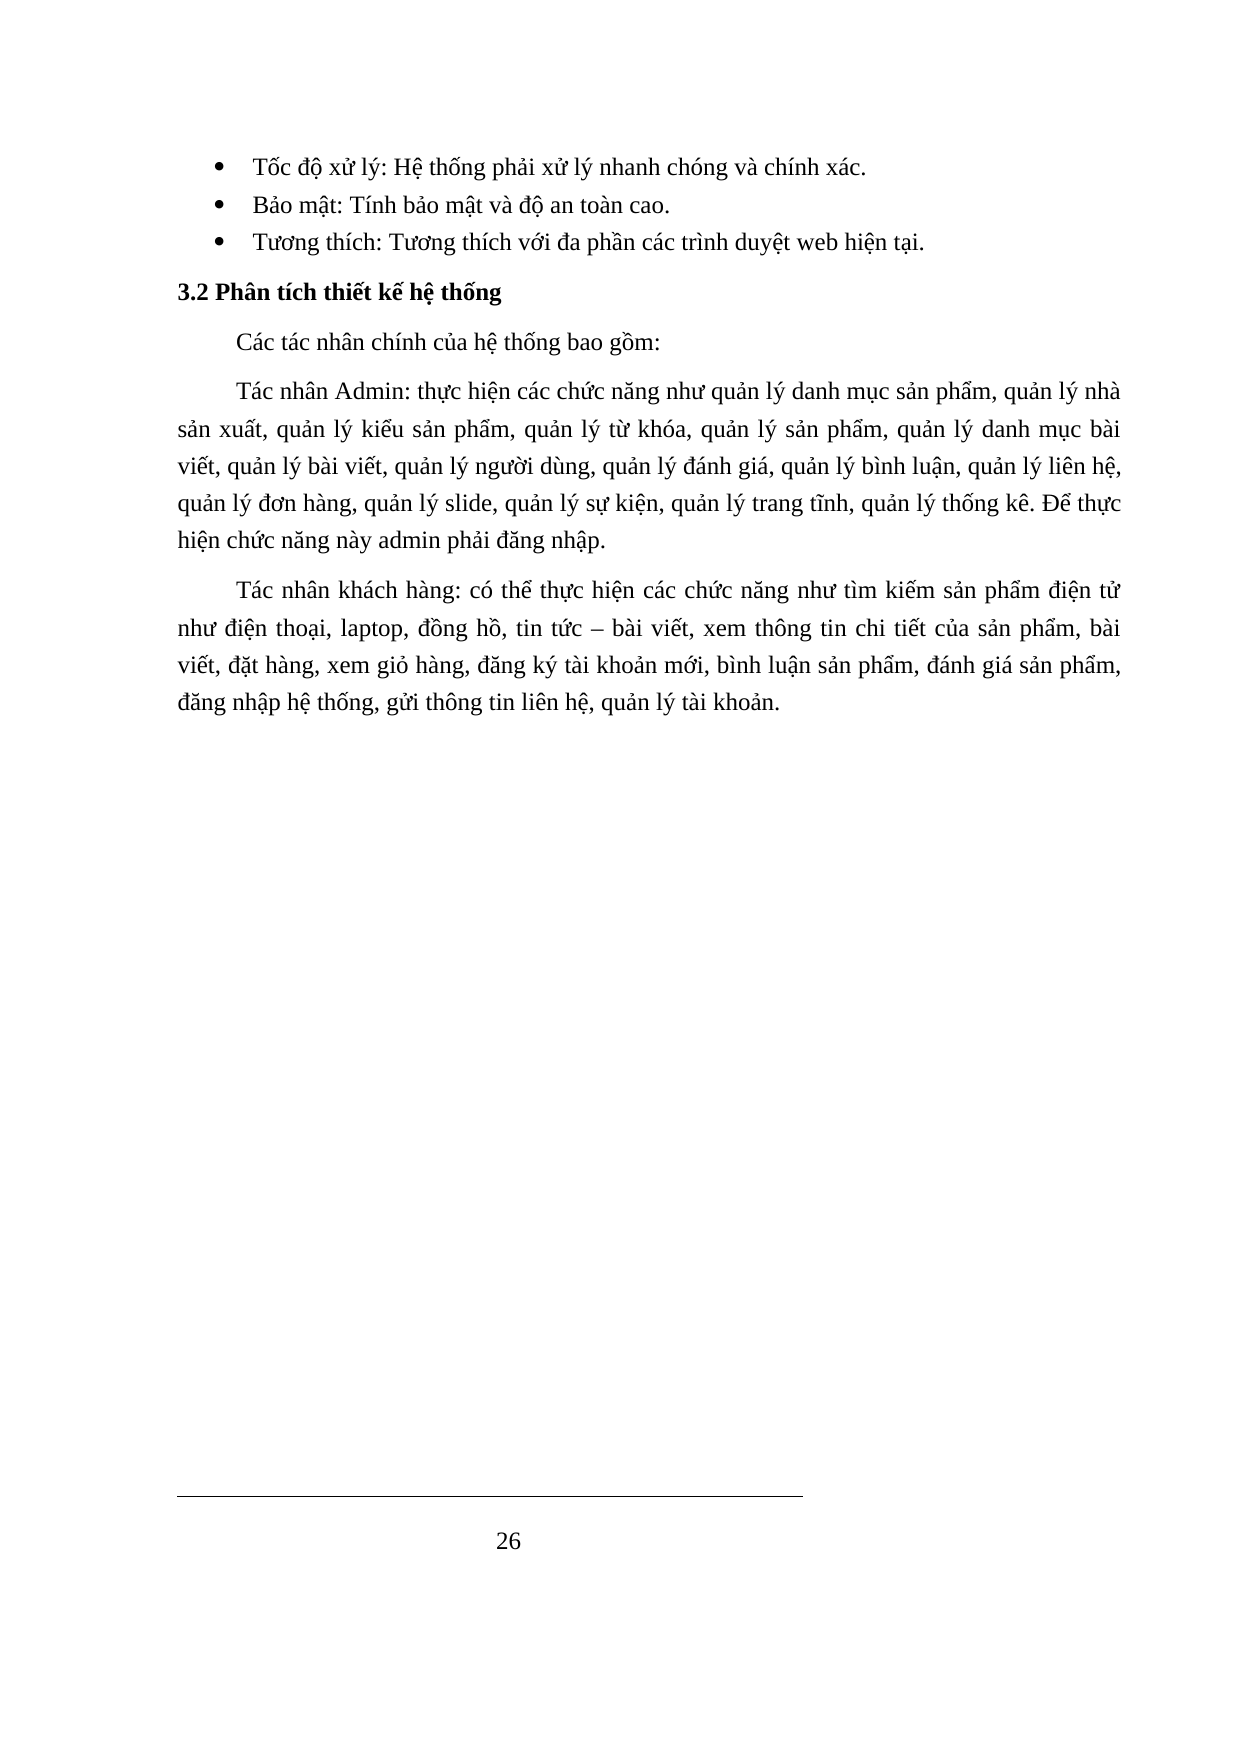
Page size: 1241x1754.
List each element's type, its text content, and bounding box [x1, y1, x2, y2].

text Các tác nhân chính của hệ thống bao gồm: [177, 327, 1122, 355]
text Tác nhân Admin: thực hiện các chức năng như quản lý danh mục sản phẩm, quản lý nhà sản xuất, quản lý kiểu sản phẩm, quản lý từ khóa, quản lý sản phẩm, quản lý danh mục bài viết, quản lý bài viết, quản lý người dùng, quản lý đánh giá, quản lý bình luận, quản lý liên hệ, quản lý đơn hàng, quản lý slide, quản lý sự kiện, quản lý trang tĩnh, quản lý thống kê. Để thực hiện chức năng này admin phải đăng nhập. [177, 376, 1122, 554]
list Tương thích: Tương thích với đa phần các trình duyệt web hiện tại. [215, 227, 1122, 256]
list Tốc độ xử lý: Hệ thống phải xử lý nhanh chóng và chính xác. [215, 152, 1122, 181]
text Tác nhân khách hàng: có thể thực hiện các chức năng như tìm kiếm sản phẩm điện tử như điện thoại, laptop, đồng hồ, tin tức – bài viết, xem thông tin chi tiết của sản phẩm, bài viết, đặt hàng, xem giỏ hàng, đăng ký tài khoản mới, bình luận sản phẩm, đánh giá sản phẩm, đăng nhập hệ thống, gửi thông tin liên hệ, quản lý tài khoản. [177, 575, 1122, 716]
subtitle Phân tích thiết kế hệ thống [177, 277, 1122, 306]
list Bảo mật: Tính bảo mật và độ an toàn cao. [215, 190, 1122, 218]
